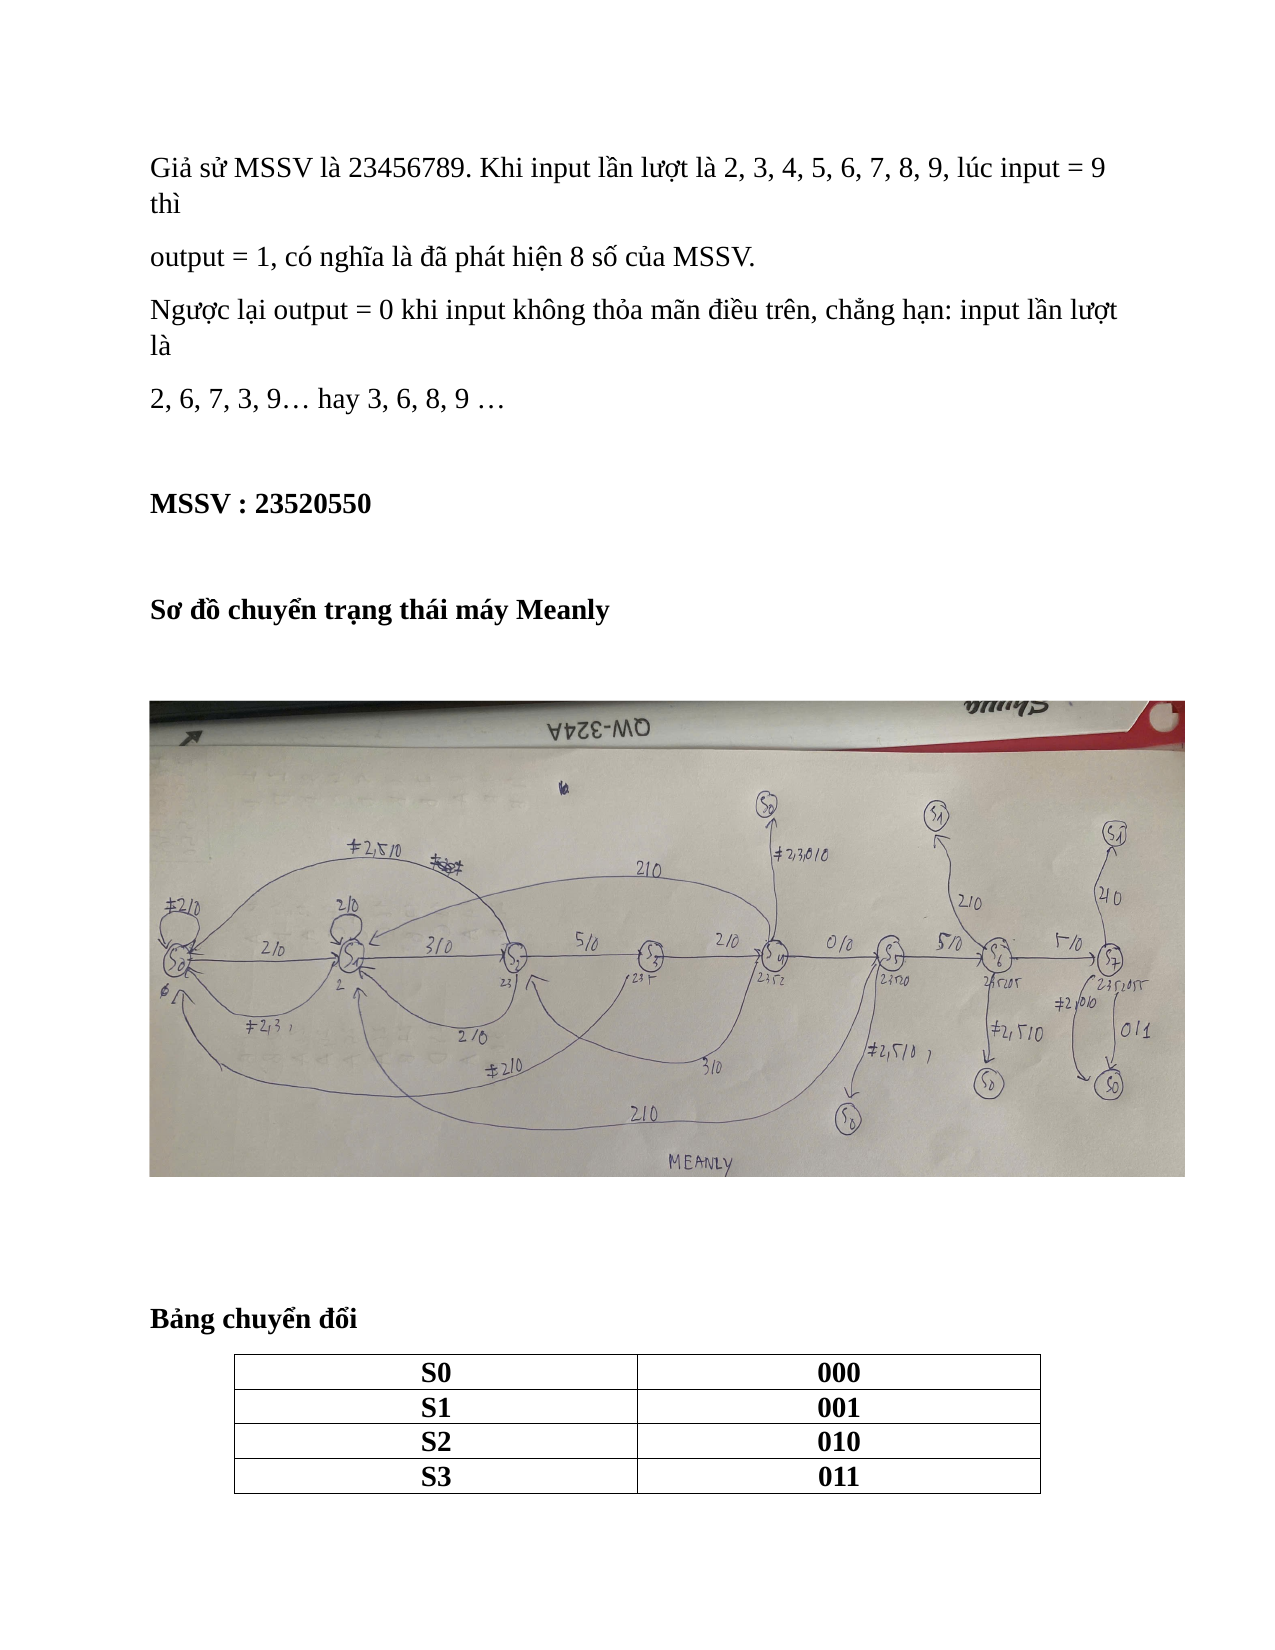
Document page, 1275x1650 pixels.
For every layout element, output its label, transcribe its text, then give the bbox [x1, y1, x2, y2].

picture [151, 701, 1185, 1177]
table_cell S3 [235, 1459, 637, 1492]
table_cell 001 [638, 1390, 1040, 1423]
table_header 000 [638, 1355, 1040, 1389]
table_cell S2 [235, 1424, 637, 1458]
table_cell S1 [235, 1390, 637, 1423]
text Ngược lại output = 0 khi input không thỏa mãn điều trên, chẳng hạn: input lần lượt là [150, 292, 1125, 361]
table_header S0 [235, 1355, 637, 1389]
table_cell 010 [638, 1424, 1040, 1458]
text Sơ đồ chuyển trạng thái máy Meanly [150, 592, 1125, 626]
text output = 1, có nghĩa là đã phát hiện 8 số của MSSV. [150, 239, 1125, 272]
table_cell 011 [638, 1459, 1040, 1492]
text Bảng chuyển đổi [150, 1301, 1125, 1335]
text MSSV : 23520550 [150, 486, 1125, 520]
text Giả sử MSSV là 23456789. Khi input lần lượt là 2, 3, 4, 5, 6, 7, 8, 9, lúc input = 9 thì [150, 150, 1125, 220]
text 2, 6, 7, 3, 9… hay 3, 6, 8, 9 … [150, 381, 1125, 414]
